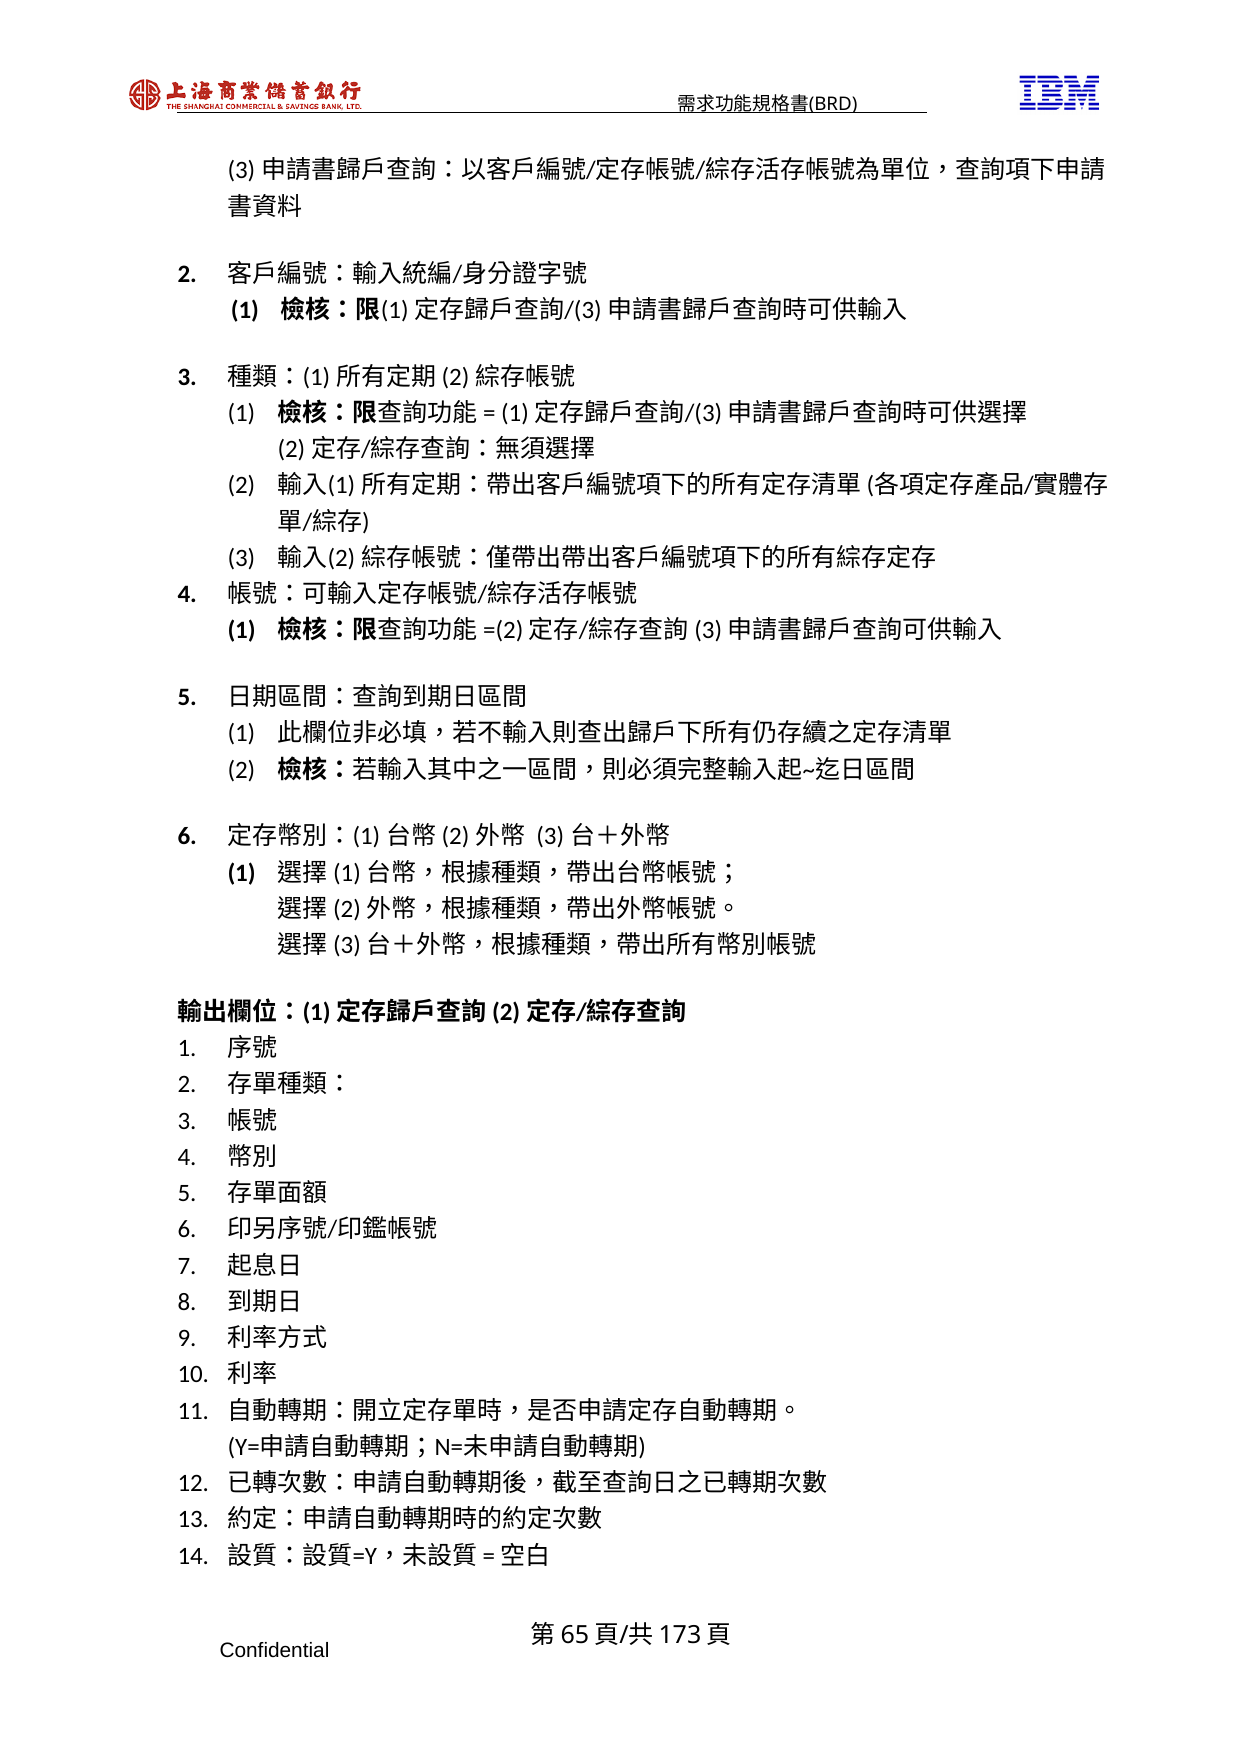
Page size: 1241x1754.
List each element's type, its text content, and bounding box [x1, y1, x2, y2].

list 輸入(2) 綜存帳號：僅帶出帶出客戶編號項下的所有綜存定存 [227, 537, 1122, 573]
list 已轉次數：申請自動轉期後，截至查詢日之已轉期次數 [177, 1463, 1122, 1499]
list 此欄位非必填，若不輸入則查出歸戶下所有仍存續之定存清單 [227, 713, 1122, 749]
list 印另序號/印鑑帳號 [177, 1209, 1122, 1245]
list 幣別 [177, 1136, 1122, 1173]
list 約定：申請自動轉期時的約定次數 [177, 1499, 1122, 1535]
list 自動轉期：開立定存單時，是否申請定存自動轉期。 (Y=申請自動轉期；N=未申請自動轉期) [177, 1390, 1122, 1463]
list 定存幣別：(1) 台幣 (2) 外幣 (3) 台＋外幣 [177, 816, 1122, 852]
list 客戶編號：輸入統編/身分證字號 [177, 253, 1122, 289]
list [177, 150, 1122, 222]
list 利率方式 [177, 1318, 1122, 1354]
text 輸出欄位：(1) 定存歸戶查詢 (2) 定存/綜存查詢 [177, 991, 1122, 1028]
list 存單面額 [177, 1173, 1122, 1209]
list 序號 [177, 1028, 1122, 1064]
list 輸入(1) 所有定期：帶出客戶編號項下的所有定存清單 (各項定存產品/實體存單/綜存) [227, 465, 1122, 537]
list 帳號：可輸入定存帳號/綜存活存帳號 [177, 573, 1122, 610]
list 到期日 [177, 1281, 1122, 1318]
list 檢核：限(1) 定存歸戶查詢/(3) 申請書歸戶查詢時可供輸入 [231, 289, 1122, 326]
list 日期區間：查詢到期日區間 [177, 677, 1122, 713]
list 帳號 [177, 1100, 1122, 1136]
picture [122, 77, 369, 113]
list 檢核：若輸入其中之一區間，則必須完整輸入起~迄日區間 [227, 749, 1122, 785]
list 利率 [177, 1354, 1122, 1390]
list 設質：設質=Y，未設質 = 空白 [177, 1535, 1122, 1571]
list 檢核：限查詢功能 = (1) 定存歸戶查詢/(3) 申請書歸戶查詢時可供選擇 (2) 定存/綜存查詢：無須選擇 [227, 392, 1122, 465]
list 選擇 (1) 台幣，根據種類，帶出台幣帳號； 選擇 (2) 外幣，根據種類，帶出外幣帳號。 選擇 (3) 台＋外幣，根據種類，帶出所有幣別帳號 [227, 852, 1122, 961]
list 起息日 [177, 1245, 1122, 1281]
list 種類：(1) 所有定期 (2) 綜存帳號 [177, 356, 1122, 392]
list 檢核：限查詢功能 =(2) 定存/綜存查詢 (3) 申請書歸戶查詢可供輸入 [227, 610, 1122, 646]
list 存單種類： [177, 1064, 1122, 1100]
